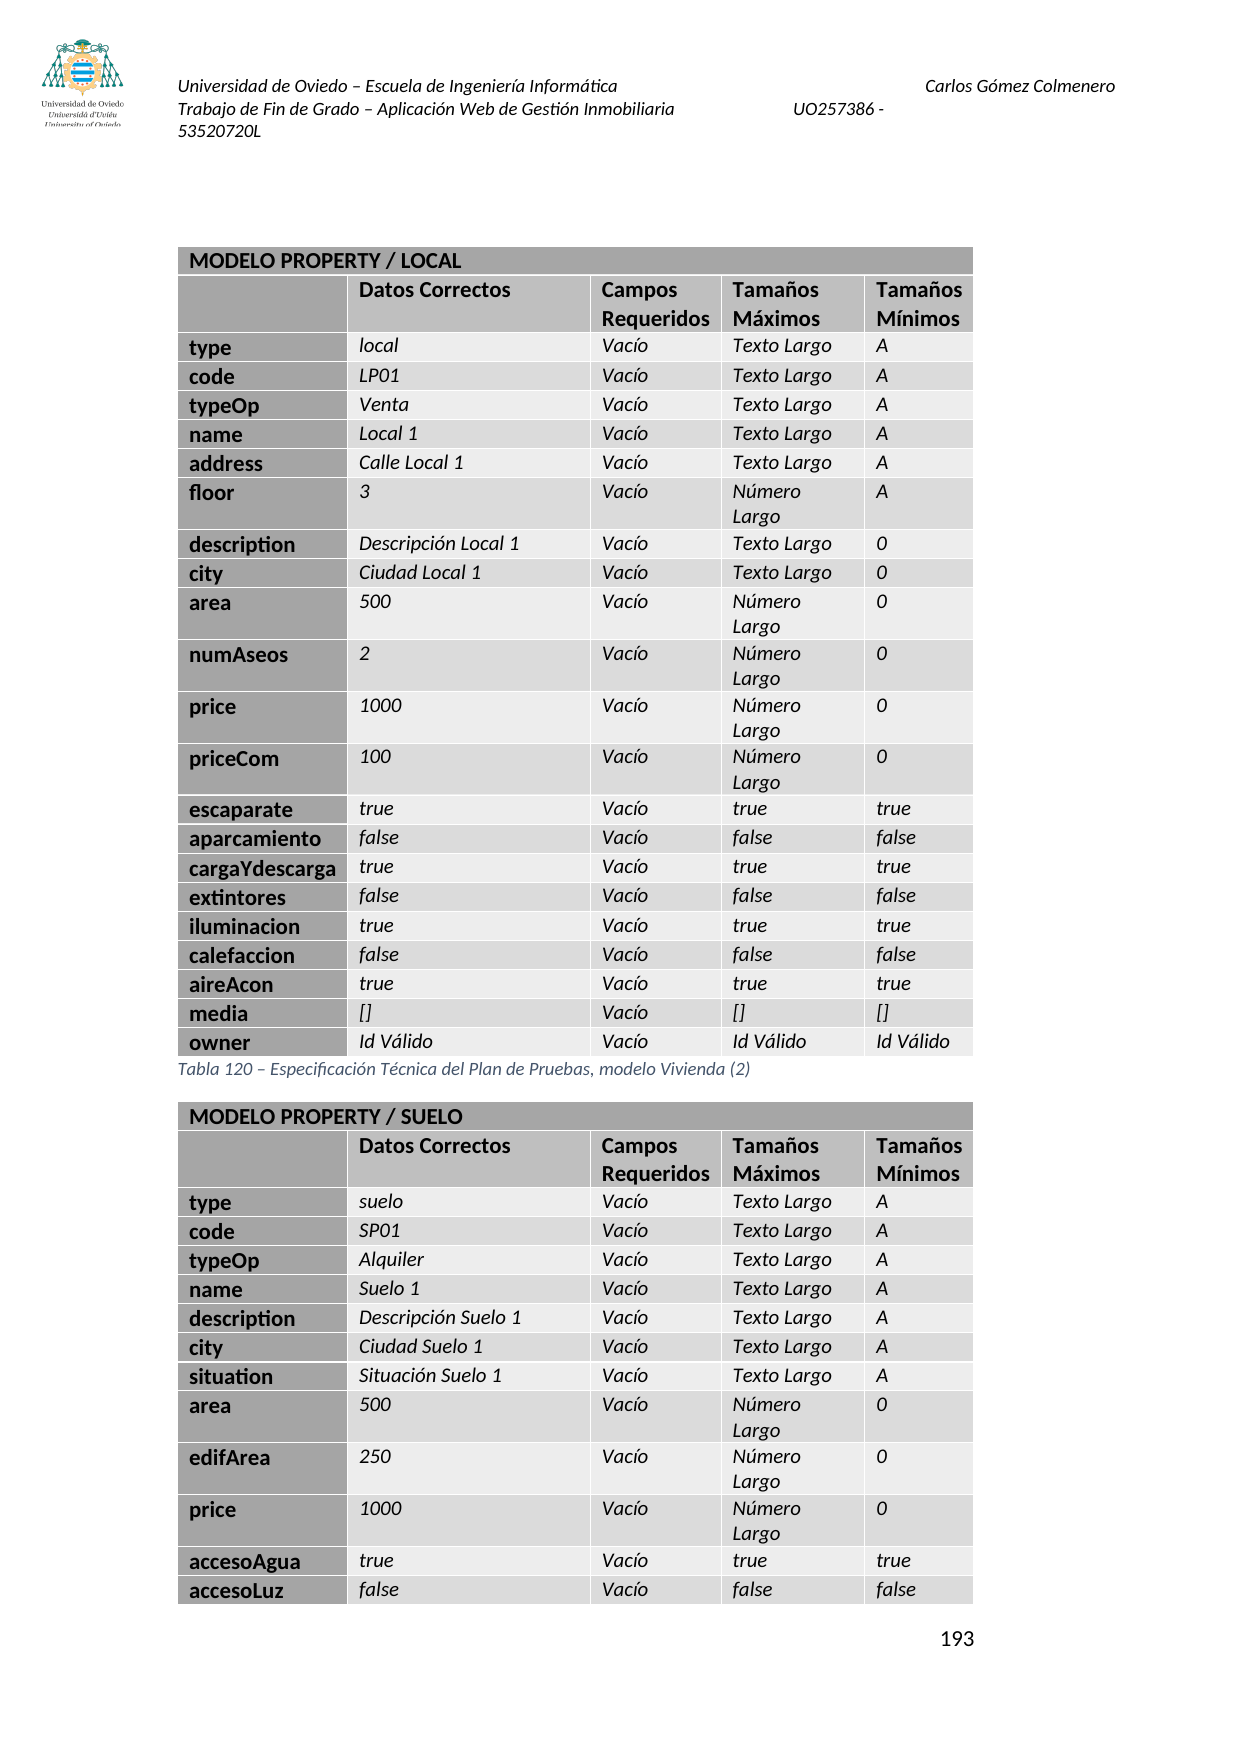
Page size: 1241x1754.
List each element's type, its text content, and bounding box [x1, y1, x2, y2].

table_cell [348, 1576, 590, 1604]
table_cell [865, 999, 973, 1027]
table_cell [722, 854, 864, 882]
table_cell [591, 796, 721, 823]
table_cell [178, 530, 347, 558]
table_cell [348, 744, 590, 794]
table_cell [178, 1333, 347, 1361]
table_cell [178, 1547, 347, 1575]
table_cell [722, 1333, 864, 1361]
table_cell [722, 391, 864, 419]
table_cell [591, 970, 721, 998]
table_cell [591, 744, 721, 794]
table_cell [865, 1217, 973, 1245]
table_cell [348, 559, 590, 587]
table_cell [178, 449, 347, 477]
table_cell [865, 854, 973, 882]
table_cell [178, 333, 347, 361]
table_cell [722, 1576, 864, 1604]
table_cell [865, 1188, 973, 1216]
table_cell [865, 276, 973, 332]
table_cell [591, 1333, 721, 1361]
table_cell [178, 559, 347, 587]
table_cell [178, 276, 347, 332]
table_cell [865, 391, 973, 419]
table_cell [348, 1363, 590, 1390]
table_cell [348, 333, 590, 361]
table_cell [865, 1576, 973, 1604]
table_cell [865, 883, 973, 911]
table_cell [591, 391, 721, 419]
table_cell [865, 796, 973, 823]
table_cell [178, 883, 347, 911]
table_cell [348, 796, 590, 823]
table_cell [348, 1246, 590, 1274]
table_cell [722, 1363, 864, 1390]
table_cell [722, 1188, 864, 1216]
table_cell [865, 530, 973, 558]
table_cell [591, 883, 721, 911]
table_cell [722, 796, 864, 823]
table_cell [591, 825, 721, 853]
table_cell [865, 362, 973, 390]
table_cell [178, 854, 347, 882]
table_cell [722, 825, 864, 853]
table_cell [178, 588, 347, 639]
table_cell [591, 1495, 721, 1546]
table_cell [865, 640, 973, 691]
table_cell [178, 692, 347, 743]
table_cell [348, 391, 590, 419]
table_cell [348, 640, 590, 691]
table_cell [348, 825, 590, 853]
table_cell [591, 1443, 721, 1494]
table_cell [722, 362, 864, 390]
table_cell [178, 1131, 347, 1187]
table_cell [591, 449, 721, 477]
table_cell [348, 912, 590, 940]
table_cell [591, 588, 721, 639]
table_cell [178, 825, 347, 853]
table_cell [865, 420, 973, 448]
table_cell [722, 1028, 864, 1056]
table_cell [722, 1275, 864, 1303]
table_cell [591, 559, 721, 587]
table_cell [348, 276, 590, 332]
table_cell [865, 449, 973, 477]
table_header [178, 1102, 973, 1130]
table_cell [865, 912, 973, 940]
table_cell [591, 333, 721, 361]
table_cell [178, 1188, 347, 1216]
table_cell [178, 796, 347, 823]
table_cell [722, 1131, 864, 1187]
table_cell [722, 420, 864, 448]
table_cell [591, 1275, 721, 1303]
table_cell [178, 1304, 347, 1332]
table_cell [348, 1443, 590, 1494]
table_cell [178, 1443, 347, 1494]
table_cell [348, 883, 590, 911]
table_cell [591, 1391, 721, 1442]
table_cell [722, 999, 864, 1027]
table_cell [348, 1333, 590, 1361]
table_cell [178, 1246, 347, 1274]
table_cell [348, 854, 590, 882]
picture [36, 38, 124, 126]
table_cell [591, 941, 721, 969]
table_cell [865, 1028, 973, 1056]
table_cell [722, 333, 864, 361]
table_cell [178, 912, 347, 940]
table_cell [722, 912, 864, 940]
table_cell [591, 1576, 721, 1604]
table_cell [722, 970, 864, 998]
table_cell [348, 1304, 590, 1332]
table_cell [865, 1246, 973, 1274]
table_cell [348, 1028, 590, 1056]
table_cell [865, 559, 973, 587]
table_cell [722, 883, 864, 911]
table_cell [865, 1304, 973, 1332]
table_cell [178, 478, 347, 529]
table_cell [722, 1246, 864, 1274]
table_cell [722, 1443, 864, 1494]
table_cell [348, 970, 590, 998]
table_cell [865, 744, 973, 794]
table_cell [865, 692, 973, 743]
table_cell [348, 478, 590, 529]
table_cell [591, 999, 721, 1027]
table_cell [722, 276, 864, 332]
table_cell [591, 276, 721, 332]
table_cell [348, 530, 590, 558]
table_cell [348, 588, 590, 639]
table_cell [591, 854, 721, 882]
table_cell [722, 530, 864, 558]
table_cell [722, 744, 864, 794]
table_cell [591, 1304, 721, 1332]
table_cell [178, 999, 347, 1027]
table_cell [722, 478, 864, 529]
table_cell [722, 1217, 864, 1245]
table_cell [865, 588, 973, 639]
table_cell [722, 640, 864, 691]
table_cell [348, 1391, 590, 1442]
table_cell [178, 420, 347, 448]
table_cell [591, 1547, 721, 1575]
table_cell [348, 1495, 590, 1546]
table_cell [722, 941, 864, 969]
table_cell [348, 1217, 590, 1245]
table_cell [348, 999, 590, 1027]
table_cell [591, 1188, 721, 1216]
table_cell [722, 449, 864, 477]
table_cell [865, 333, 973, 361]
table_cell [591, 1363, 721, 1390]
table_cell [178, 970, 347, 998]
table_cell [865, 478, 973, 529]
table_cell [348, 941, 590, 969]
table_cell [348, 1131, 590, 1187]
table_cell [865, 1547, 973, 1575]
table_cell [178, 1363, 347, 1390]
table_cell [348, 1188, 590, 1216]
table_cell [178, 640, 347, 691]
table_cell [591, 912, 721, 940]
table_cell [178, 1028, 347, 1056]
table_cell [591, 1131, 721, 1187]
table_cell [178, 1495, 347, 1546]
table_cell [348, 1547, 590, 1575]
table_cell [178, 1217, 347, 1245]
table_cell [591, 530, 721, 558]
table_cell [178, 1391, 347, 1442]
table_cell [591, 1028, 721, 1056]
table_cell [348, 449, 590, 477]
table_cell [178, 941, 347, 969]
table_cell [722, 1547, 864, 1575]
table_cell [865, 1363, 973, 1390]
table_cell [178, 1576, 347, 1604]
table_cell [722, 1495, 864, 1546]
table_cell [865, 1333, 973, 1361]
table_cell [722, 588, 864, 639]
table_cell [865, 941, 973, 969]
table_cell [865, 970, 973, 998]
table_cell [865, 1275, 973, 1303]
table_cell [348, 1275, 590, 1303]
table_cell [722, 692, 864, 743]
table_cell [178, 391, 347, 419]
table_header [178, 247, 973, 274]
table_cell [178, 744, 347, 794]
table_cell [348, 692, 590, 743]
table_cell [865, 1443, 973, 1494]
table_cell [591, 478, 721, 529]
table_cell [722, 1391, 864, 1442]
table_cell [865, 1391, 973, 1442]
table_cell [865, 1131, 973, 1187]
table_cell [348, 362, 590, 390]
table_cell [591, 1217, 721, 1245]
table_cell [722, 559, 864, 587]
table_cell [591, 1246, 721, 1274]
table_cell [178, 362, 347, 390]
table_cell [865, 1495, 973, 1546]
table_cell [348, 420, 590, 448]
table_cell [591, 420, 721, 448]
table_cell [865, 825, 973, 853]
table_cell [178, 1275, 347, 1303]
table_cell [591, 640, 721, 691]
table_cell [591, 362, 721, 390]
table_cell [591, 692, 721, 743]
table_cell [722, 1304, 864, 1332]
